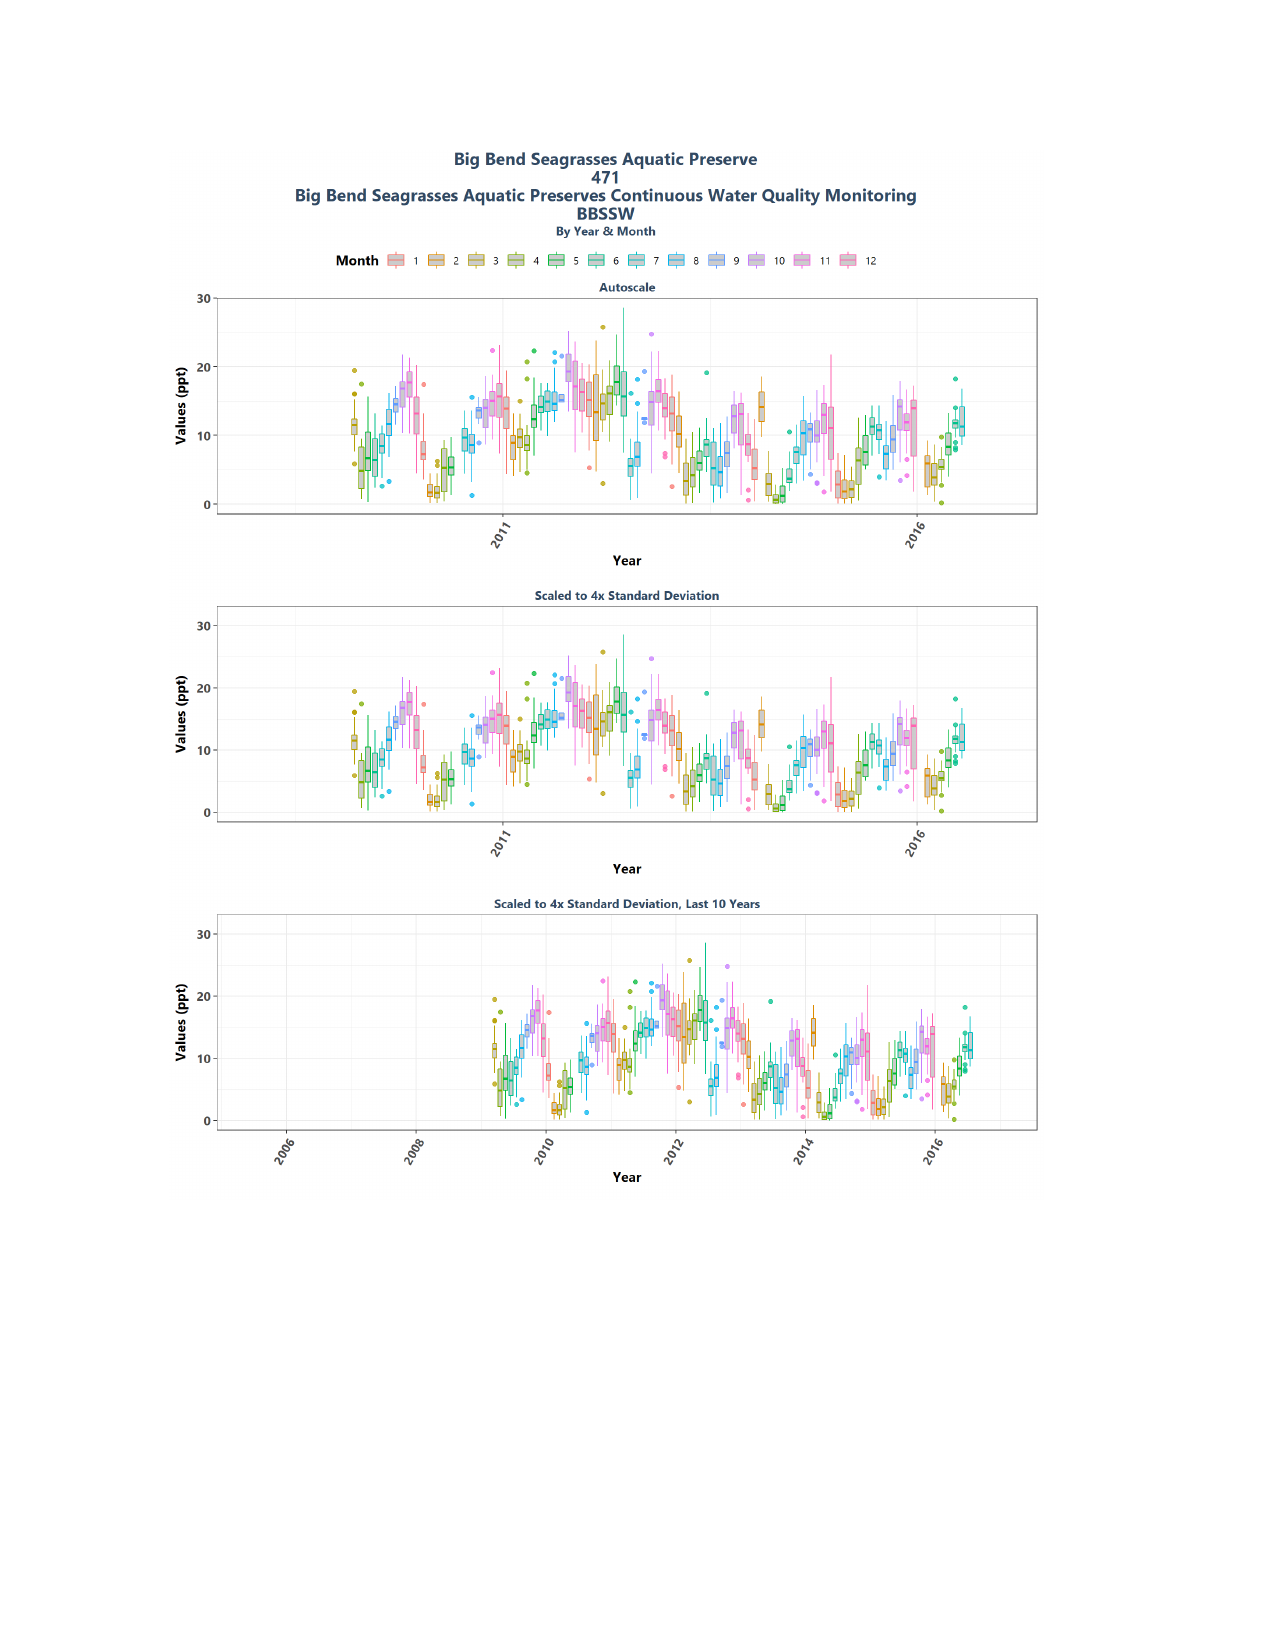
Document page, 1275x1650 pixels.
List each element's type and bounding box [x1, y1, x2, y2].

picture [168, 150, 1044, 1200]
